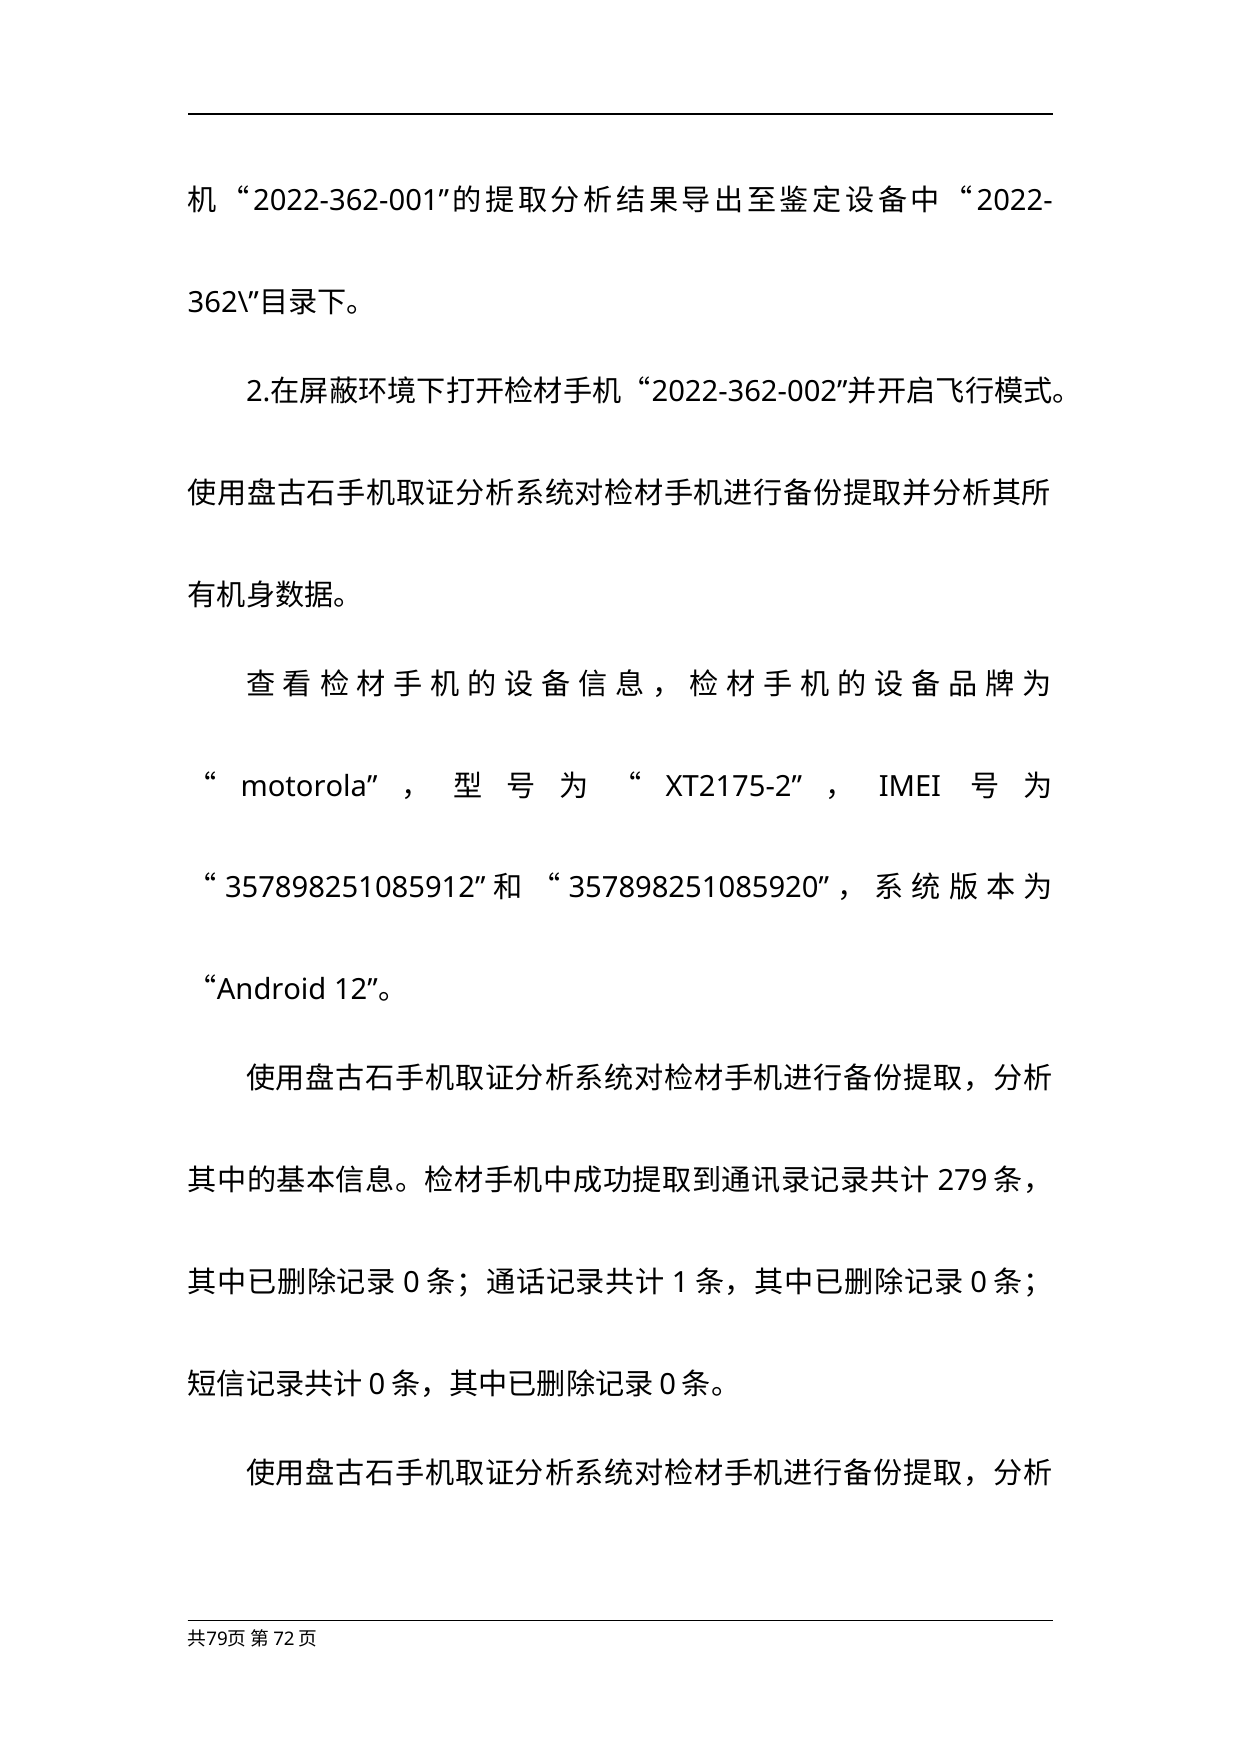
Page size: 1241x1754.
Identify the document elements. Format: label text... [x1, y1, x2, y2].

text 查看检材手机的设备信息，检材手机的设备品牌为“motorola”，型号为“XT2175-2”，IMEI号为“357898251085912”和“357898251085920”，系统版本为“Android 12”。 [187, 648, 1053, 1021]
text 2.在屏蔽环境下打开检材手机“2022-362-002”并开启飞行模式。使用盘古石手机取证分析系统对检材手机进行备份提取并分析其所有机身数据。 [187, 355, 1053, 626]
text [187, 164, 1053, 334]
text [187, 1437, 1053, 1505]
text 使用盘古石手机取证分析系统对检材手机进行备份提取，分析其中的基本信息。检材手机中成功提取到通讯录记录共计279条，其中已删除记录0条；通话记录共计1条，其中已删除记录0条；短信记录共计0条，其中已删除记录0条。 [187, 1042, 1053, 1416]
